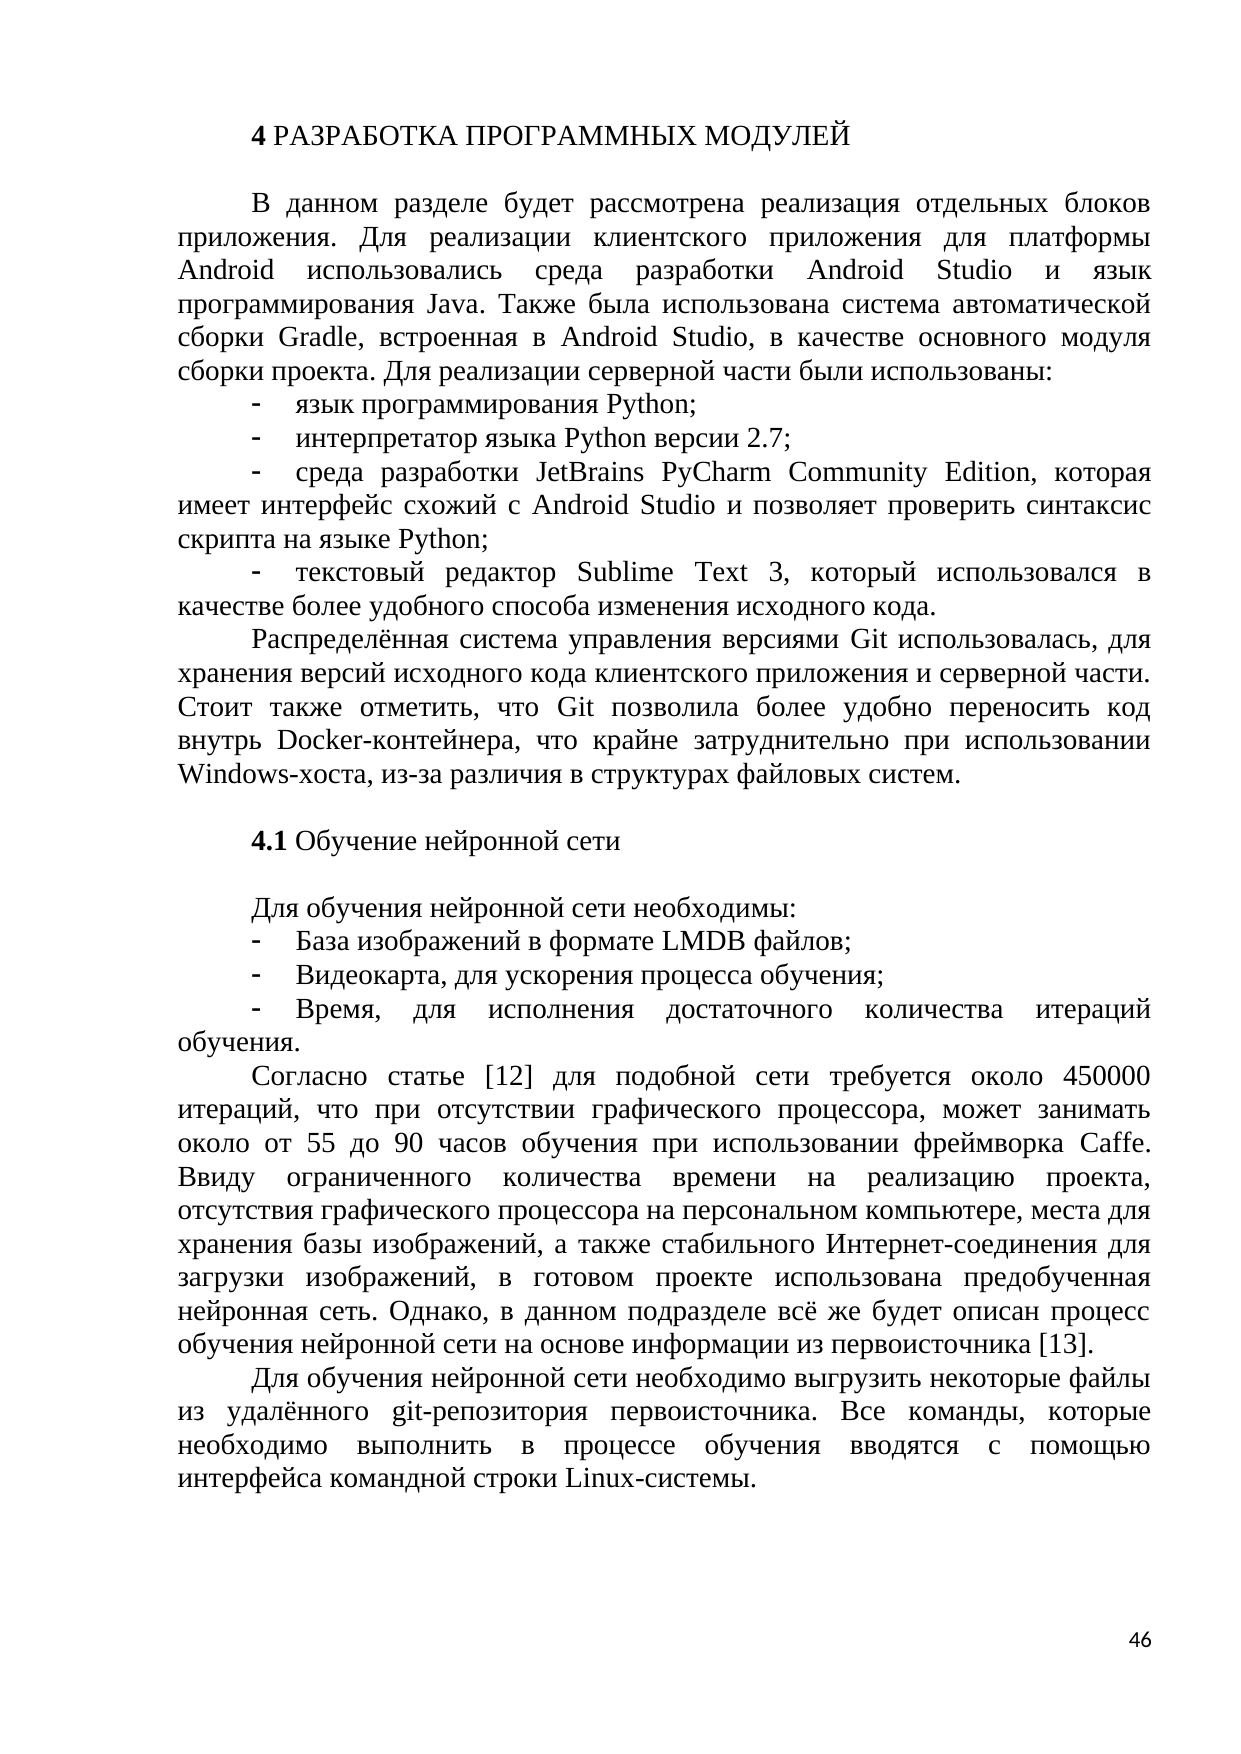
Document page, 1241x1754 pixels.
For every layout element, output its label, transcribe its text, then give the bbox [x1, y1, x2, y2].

list Время, для исполнения достаточного количества итераций обучения. [177, 991, 1152, 1058]
text 4 РАЗРАБОТКА ПРОГРАММНЫХ МОДУЛЕЙ [177, 118, 1152, 152]
list Для обучения нейронной сети необходимы: [177, 890, 1152, 923]
list 4.1 Обучение нейронной сети [177, 823, 1152, 856]
list среда разработки JetBrains PyCharm Community Edition, которая имеет интерфейс схожий с Android Studio и позволяет проверить синтаксис скрипта на языке Python; [177, 454, 1152, 554]
list База изображений в формате LMDB файлов; [177, 923, 1152, 957]
list Распределённая система управления версиями Git использовалась, для хранения версий исходного кода клиентского приложения и серверной части. Стоит также отметить, что Git позволила более удобно переносить код внутрь Docker-контейнера, что крайне затруднительно при использовании Windows-хоста, из-за различия в структурах файловых систем. [177, 622, 1152, 789]
list Согласно статье [12] для подобной сети требуется около 450000 итераций, что при отсутствии графического процессора, может занимать около от 55 до 90 часов обучения при использовании фреймворка Caffe. Ввиду ограниченного количества времени на реализацию проекта, отсутствия графического процессора на персональном компьютере, места для хранения базы изображений, а также стабильного Интернет-соединения для загрузки изображений, в готовом проекте использована предобученная нейронная сеть. Однако, в данном подразделе всё же будет описан процесс обучения нейронной сети на основе информации из первоисточника [13]. [177, 1058, 1152, 1360]
list Видеокарта, для ускорения процесса обучения; [177, 957, 1152, 991]
list текстовый редактор Sublime Text 3, который использовался в качестве более удобного способа изменения исходного кода. [177, 554, 1152, 622]
text В данном разделе будет рассмотрена реализация отдельных блоков приложения. Для реализации клиентского приложения для платформы Android использовались среда разработки Android Studio и язык программирования Java. Также была использована система автоматической сборки Gradle, встроенная в Android Studio, в качестве основного модуля сборки проекта. Для реализации серверной части были использованы: [177, 185, 1152, 386]
list Для обучения нейронной сети необходимо выгрузить некоторые файлы из удалённого git-репозитория первоисточника. Все команды, которые необходимо выполнить в процессе обучения вводятся с помощью интерфейса командной строки Linux-системы. [177, 1360, 1152, 1494]
list язык программирования Python; [177, 386, 1152, 420]
list интерпретатор языка Python версии 2.7; [177, 420, 1152, 454]
